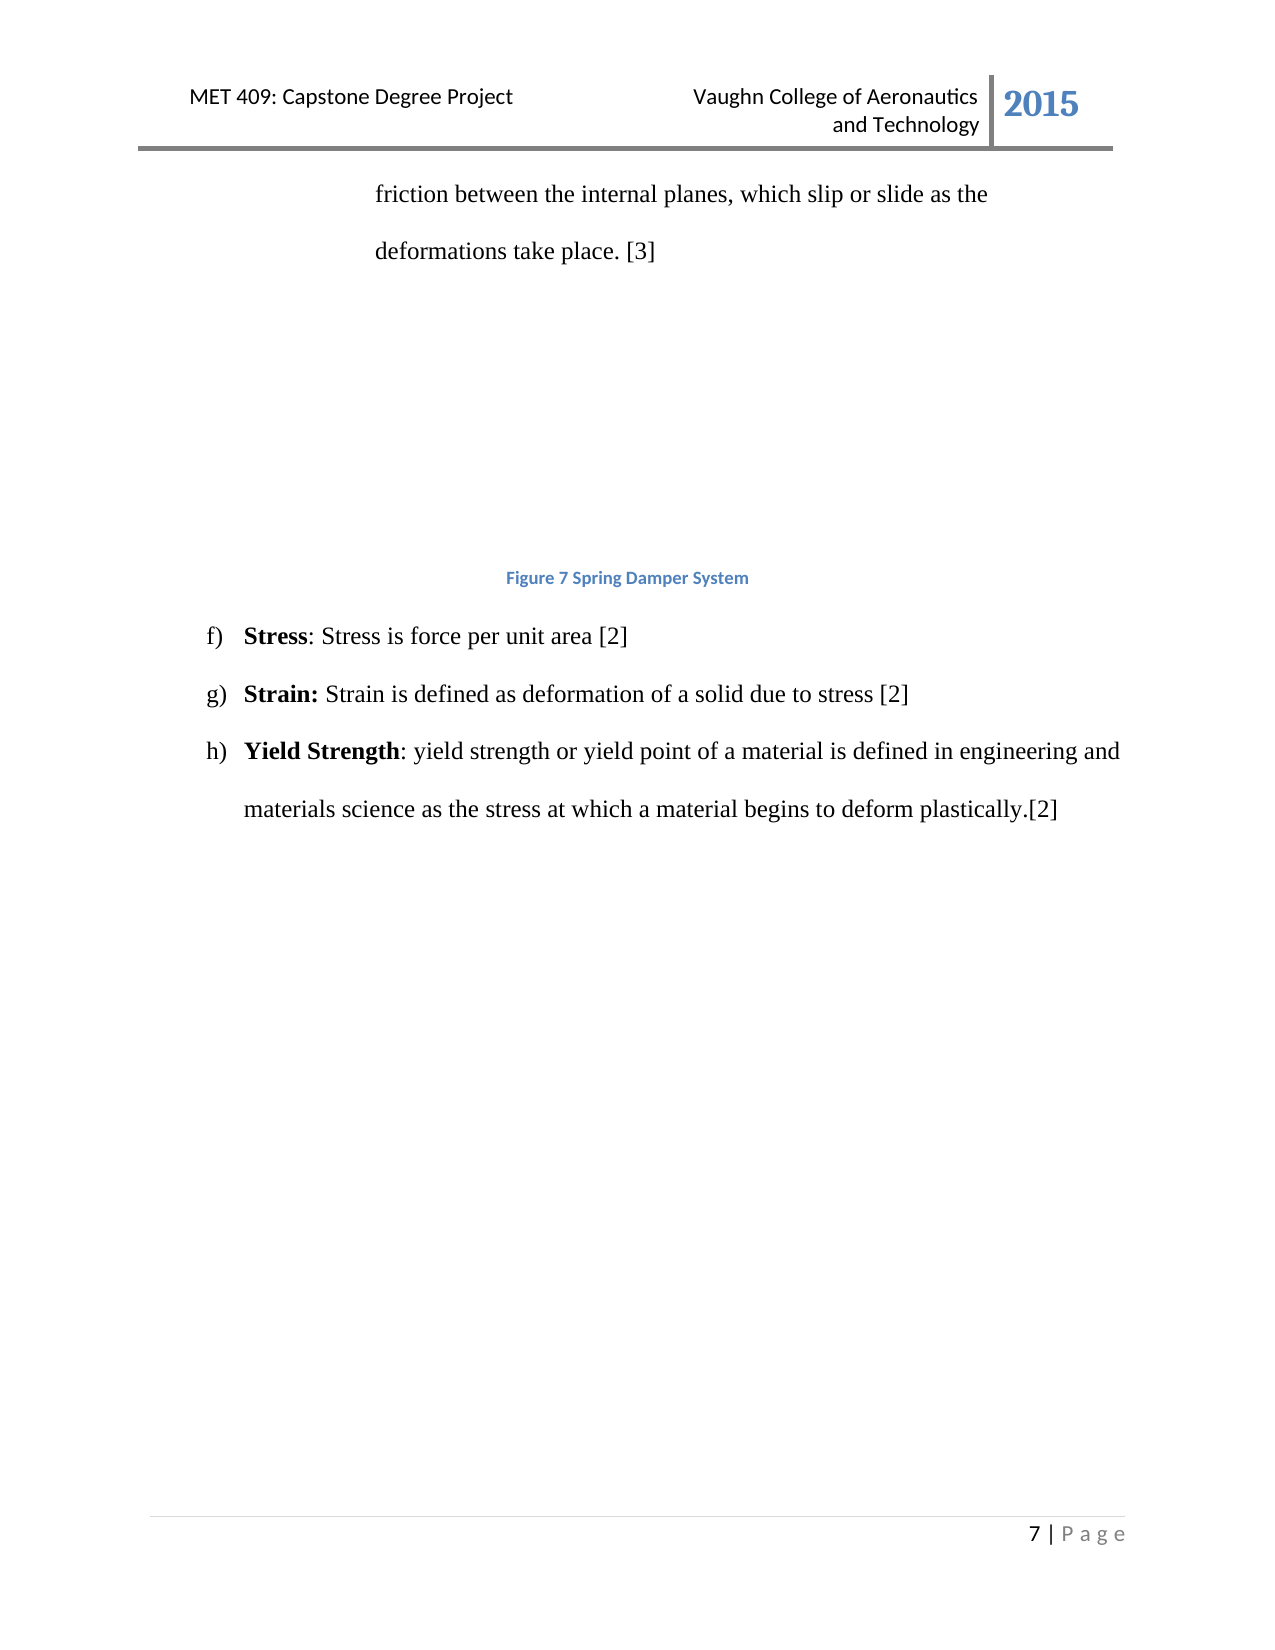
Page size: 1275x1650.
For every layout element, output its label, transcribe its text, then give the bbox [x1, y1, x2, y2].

list Stress: Stress is force per unit area [2] [206, 621, 1125, 650]
list Strain: Strain is defined as deformation of a solid due to stress [2] [206, 679, 1125, 708]
list Yield Strength: yield strength or yield point of a material is defined in engineering and materials science as the stress at which a material begins to deform plastically.[2] [206, 736, 1125, 823]
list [337, 179, 1125, 265]
